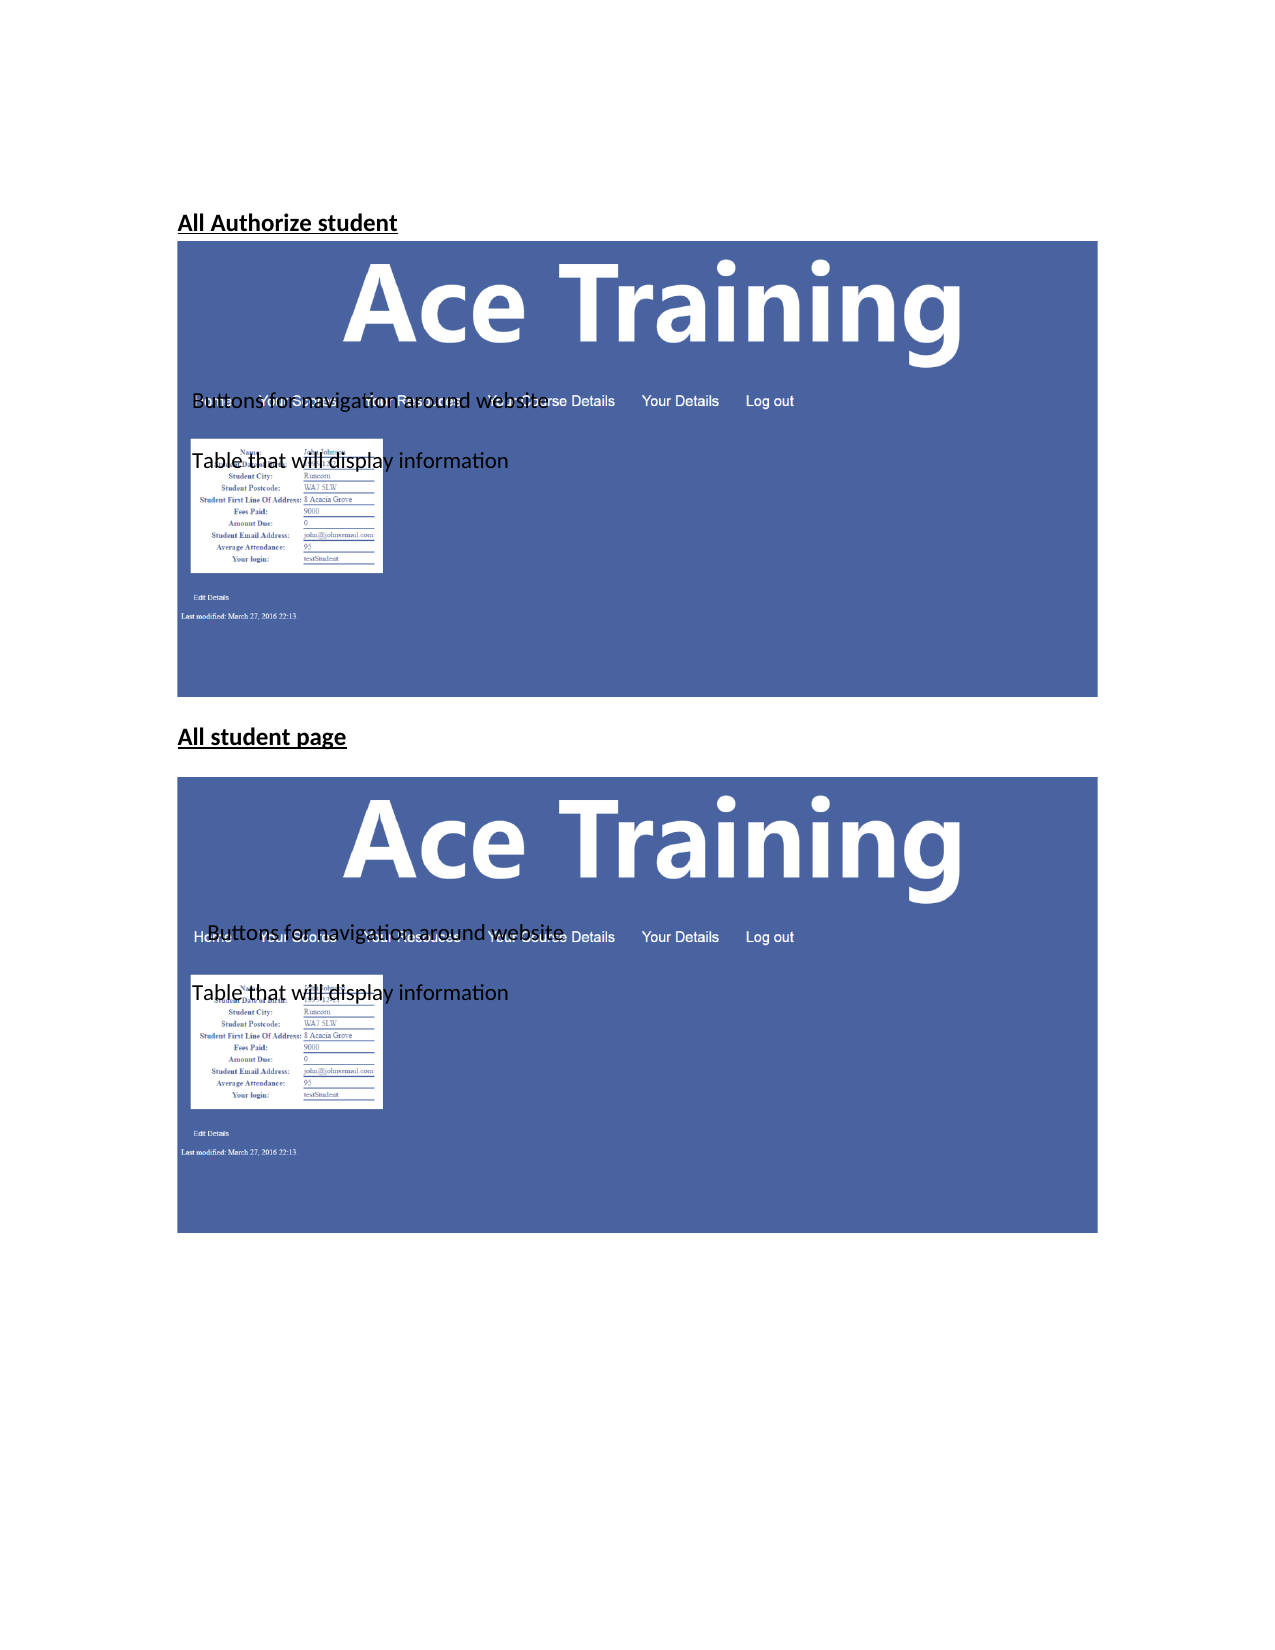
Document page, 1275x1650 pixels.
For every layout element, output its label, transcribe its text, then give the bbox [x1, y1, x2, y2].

text All student page [177, 721, 1098, 752]
text All Authorize student [177, 207, 1098, 241]
picture [177, 777, 1098, 1233]
picture [177, 241, 1098, 697]
